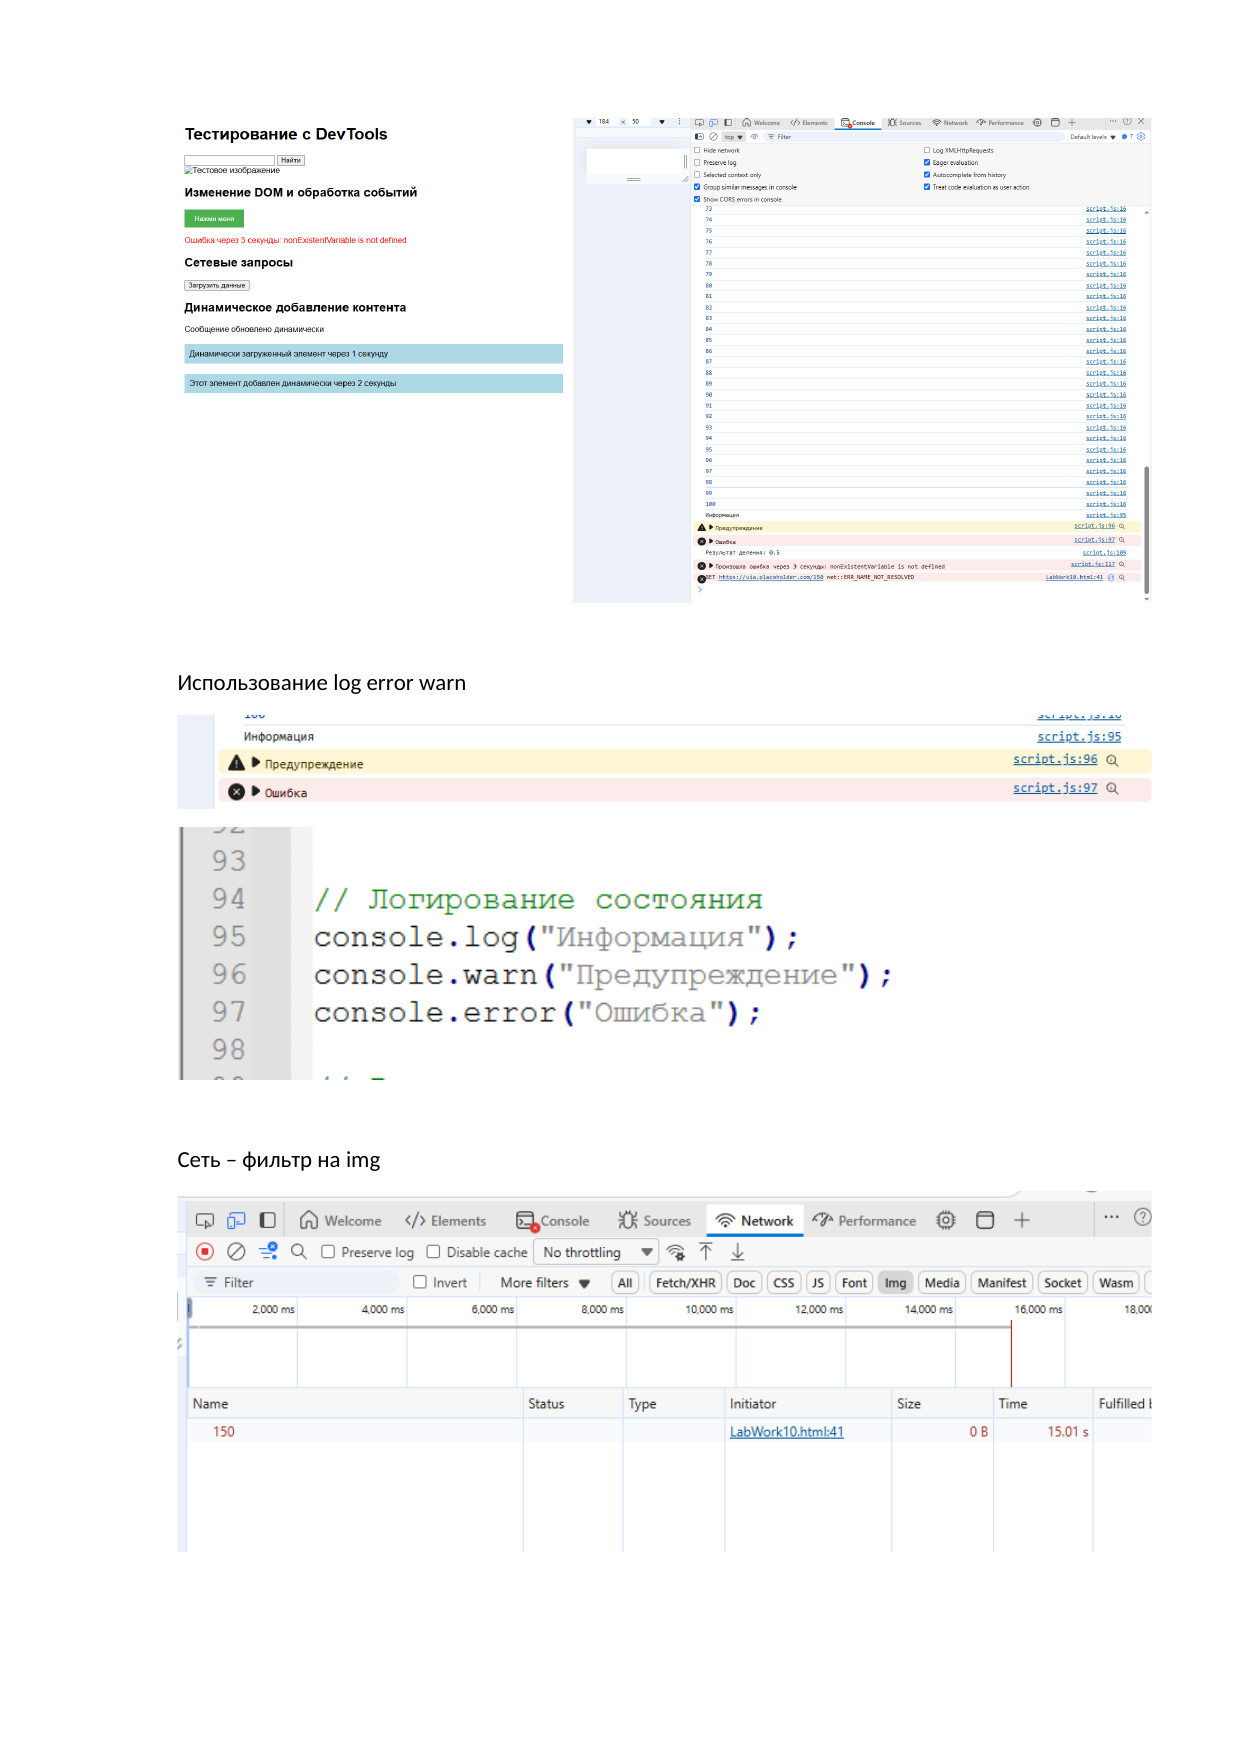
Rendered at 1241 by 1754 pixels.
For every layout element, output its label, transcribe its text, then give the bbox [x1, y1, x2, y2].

picture [177, 715, 1152, 809]
text Использование log error warn [177, 668, 1152, 696]
picture [177, 1191, 1152, 1552]
picture [177, 827, 1089, 1080]
text Сеть – фильтр на img [177, 1145, 1152, 1173]
picture [177, 118, 1152, 603]
